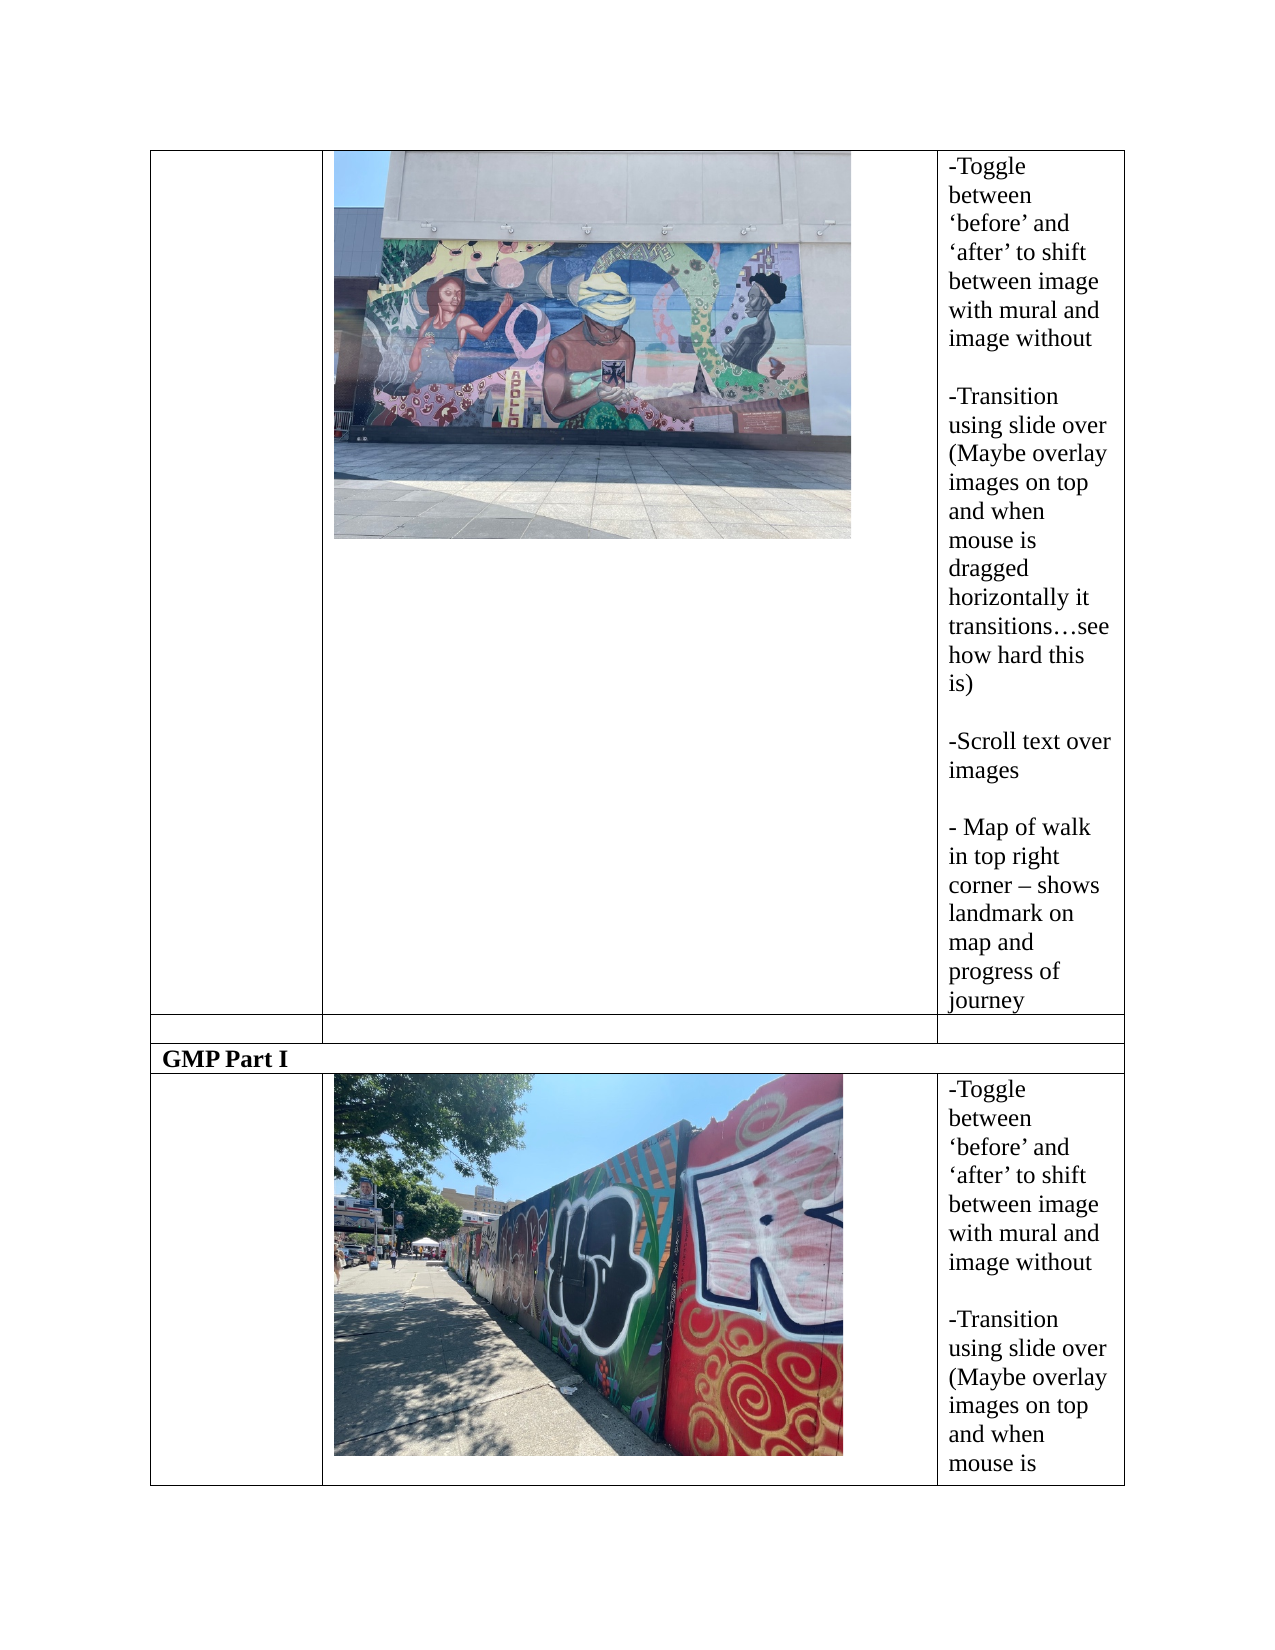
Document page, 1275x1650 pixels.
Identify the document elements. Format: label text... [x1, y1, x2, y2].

picture [334, 1074, 844, 1456]
table_cell [323, 1074, 937, 1485]
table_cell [938, 1074, 1124, 1485]
table_cell [151, 1074, 322, 1485]
table_cell [151, 1015, 322, 1043]
picture [334, 151, 852, 539]
table_cell [323, 151, 937, 1013]
table_cell [323, 1015, 937, 1043]
table_cell -Toggle between ‘before’ and ‘after’ to shift between image with mural and image without -Transition using slide over (Maybe overlay images on top and when mouse is dragged horizontally it transitions…see how hard this is) -Scroll text over images - Map of walk in top right corner – shows landmark on map and progress of journey [938, 151, 1124, 1013]
table_cell GMP Part I [151, 1044, 1124, 1073]
table_cell [151, 151, 322, 1013]
table_cell [938, 1015, 1124, 1043]
